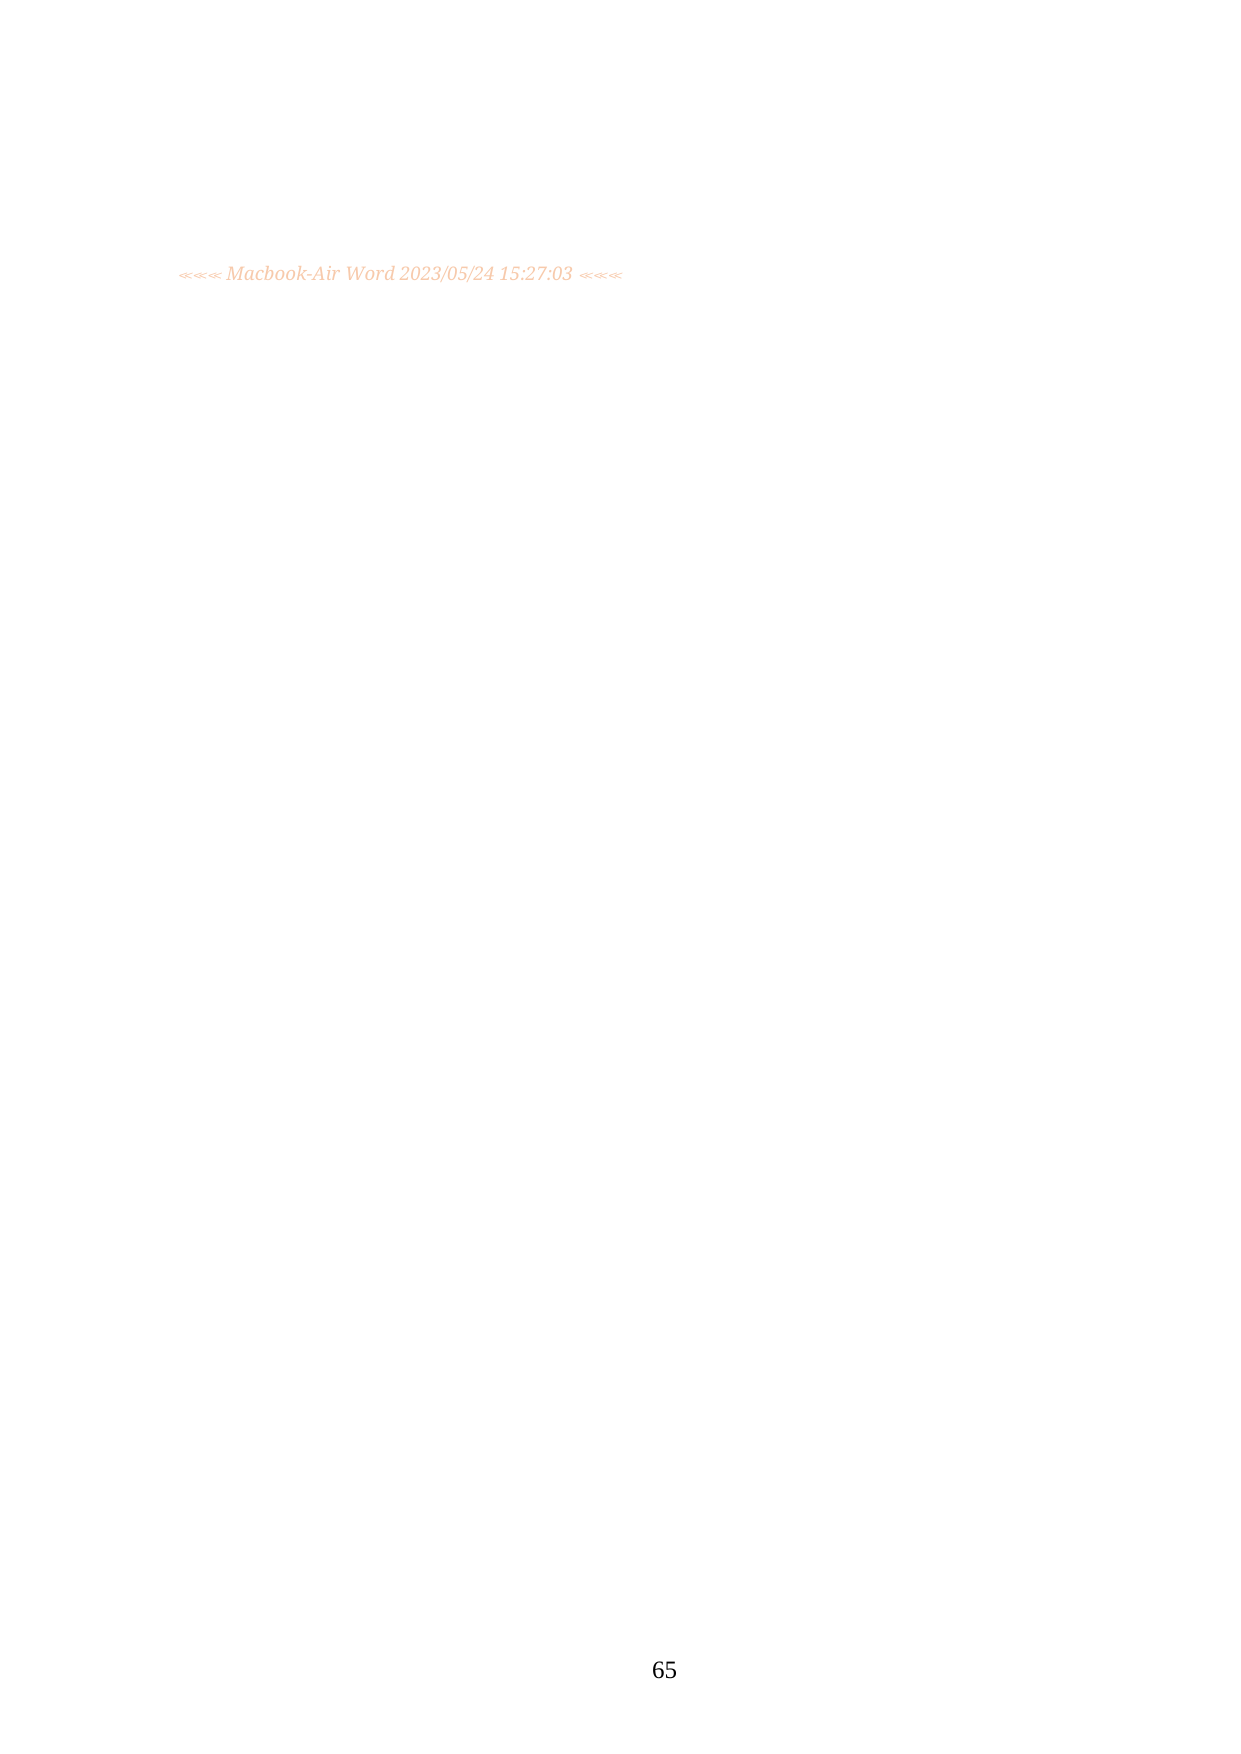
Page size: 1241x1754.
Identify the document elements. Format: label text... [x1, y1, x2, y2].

text ≪≪≪ Macbook-Air Word 2023/05/24 15:27:03 ≪≪≪ [177, 261, 1152, 286]
